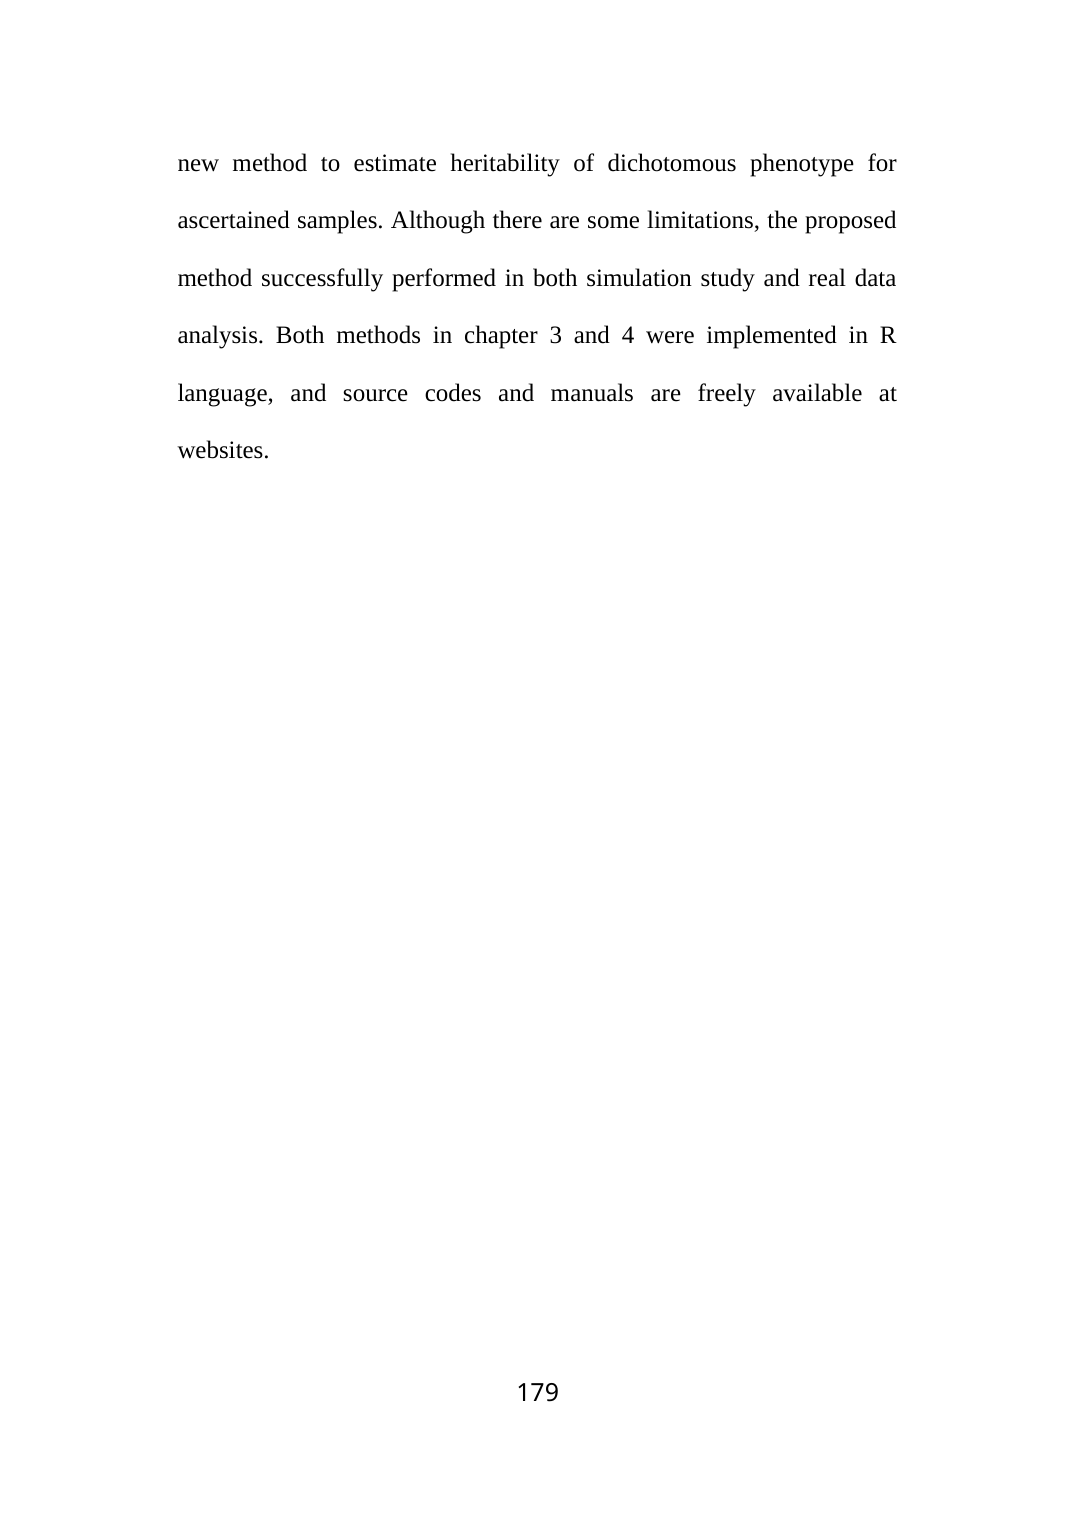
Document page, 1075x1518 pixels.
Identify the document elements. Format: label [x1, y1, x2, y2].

text [177, 148, 898, 464]
